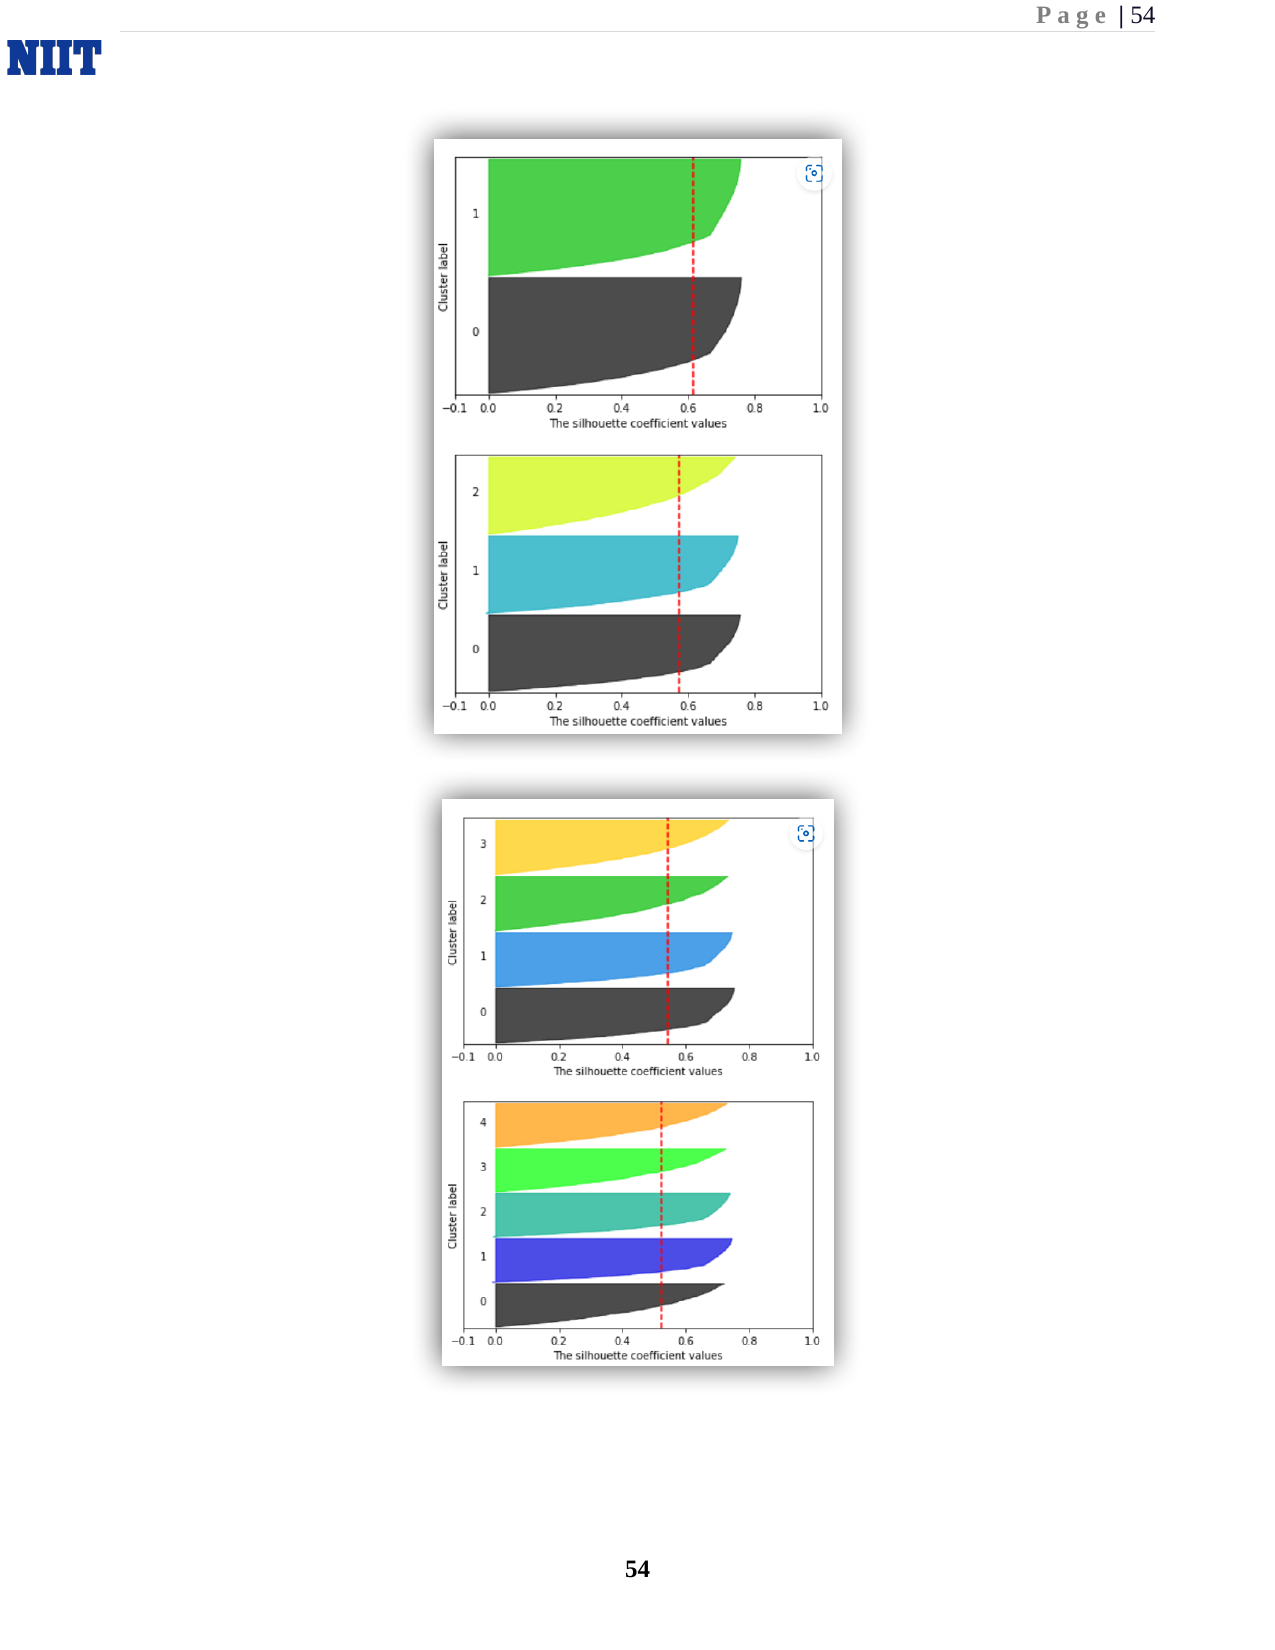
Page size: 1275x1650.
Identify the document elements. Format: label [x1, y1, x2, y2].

picture [442, 799, 834, 1366]
picture [7, 40, 102, 75]
picture [434, 139, 842, 734]
